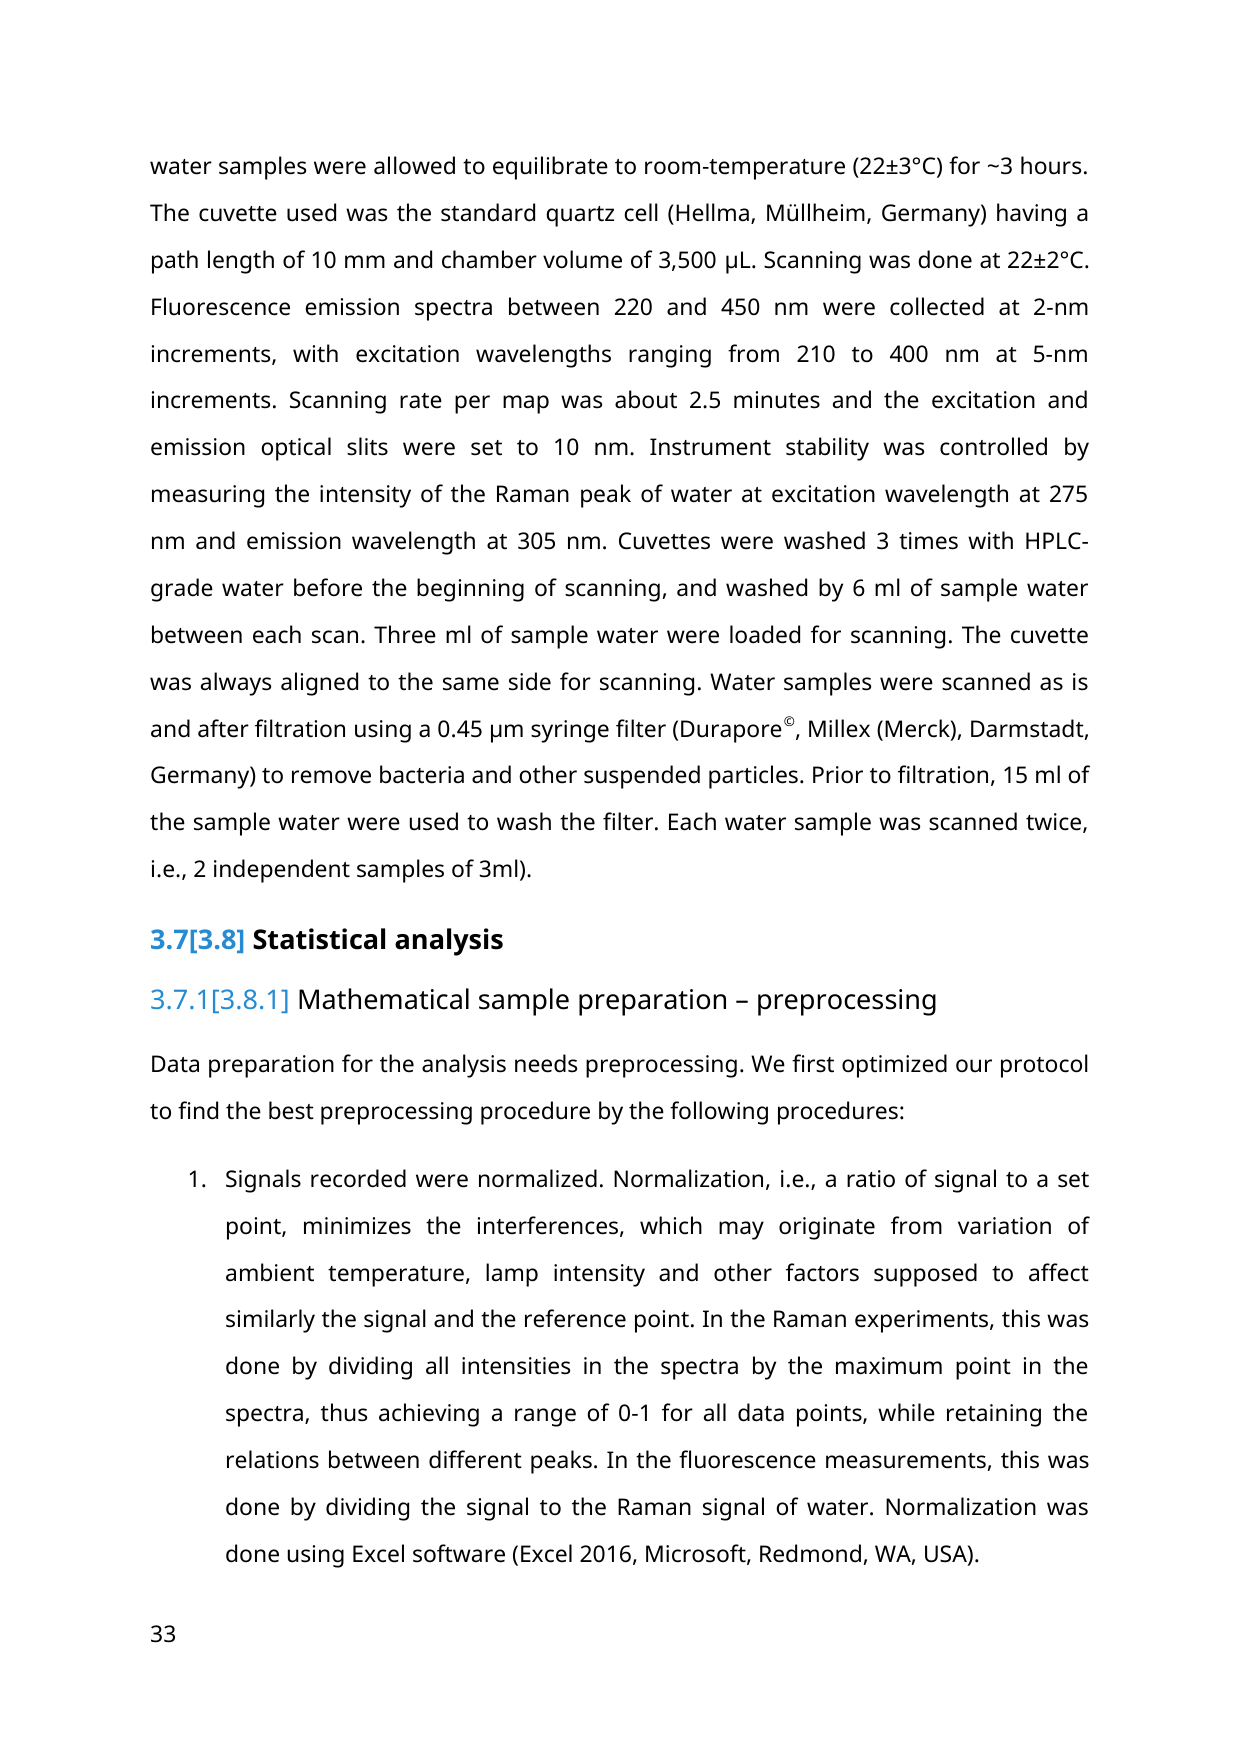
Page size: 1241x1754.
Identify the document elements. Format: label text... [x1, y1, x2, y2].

subtitle Statistical analysis [150, 921, 1090, 958]
subtitle Mathematical sample preparation – preprocessing [150, 980, 1090, 1017]
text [150, 150, 1090, 884]
text Data preparation for the analysis needs preprocessing. We first optimized our protocol to find the best preprocessing procedure by the following procedures: [150, 1048, 1090, 1126]
list Signals recorded were normalized. Normalization, i.e., a ratio of signal to a set point, minimizes the interferences, which may originate from variation of ambient temperature, lamp intensity and other factors supposed to affect similarly the signal and the reference point. In the Raman experiments, this was done by dividing all intensities in the spectra by the maximum point in the spectra, thus achieving a range of 0-1 for all data points, while retaining the relations between different peaks. In the fluorescence measurements, this was done by dividing the signal to the Raman signal of water. Normalization was done using Excel software (Excel 2016, Microsoft, Redmond, WA, USA). [187, 1163, 1090, 1569]
